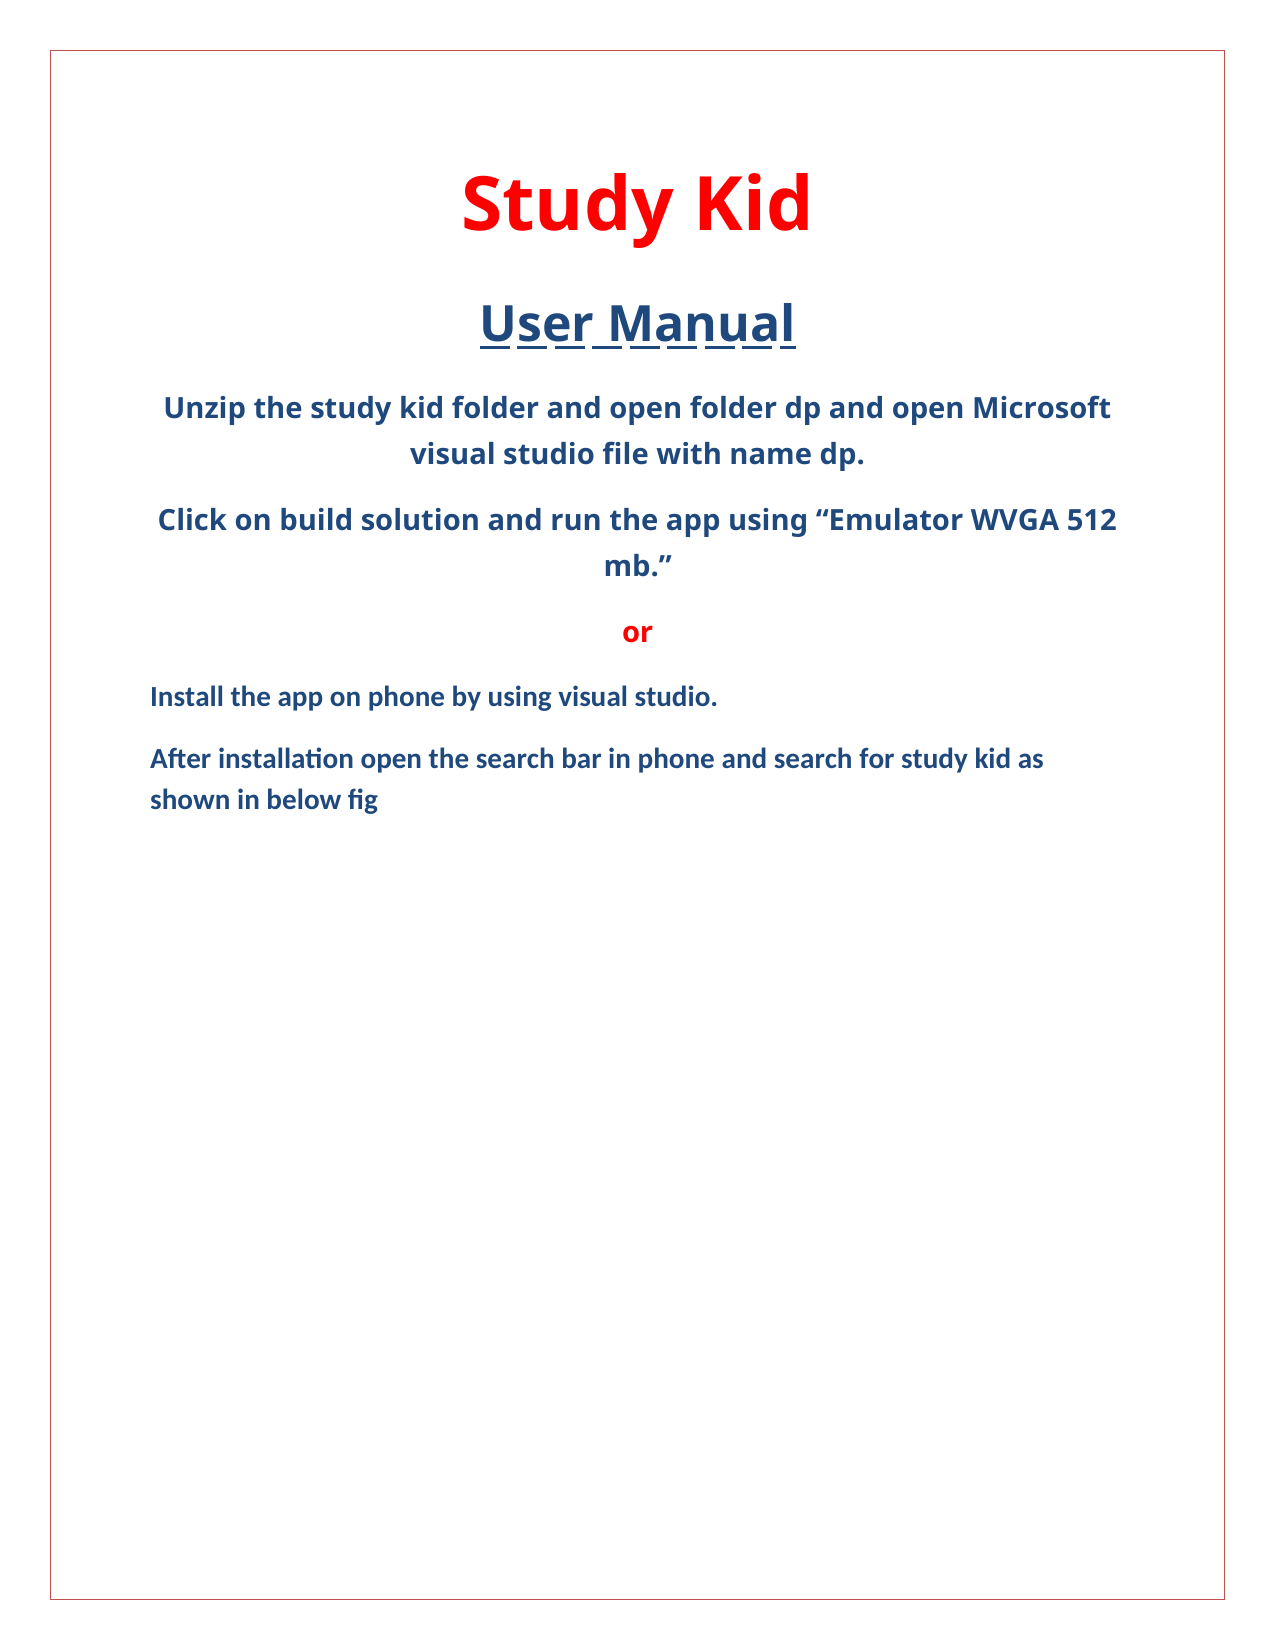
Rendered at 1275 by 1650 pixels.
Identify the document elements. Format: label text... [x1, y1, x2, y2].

text After installation open the search bar in phone and search for study kid as shown in below fig [150, 740, 1125, 816]
text Unzip the study kid folder and open folder dp and open Microsoft visual studio file with name dp. [150, 387, 1125, 473]
text User Manual [150, 288, 1125, 356]
text Study Kid [150, 150, 1125, 252]
text or [150, 612, 1125, 651]
text Install the app on phone by using visual studio. [150, 678, 1125, 714]
text Click on build solution and run the app using “Emulator WVGA 512 mb.” [150, 499, 1125, 585]
